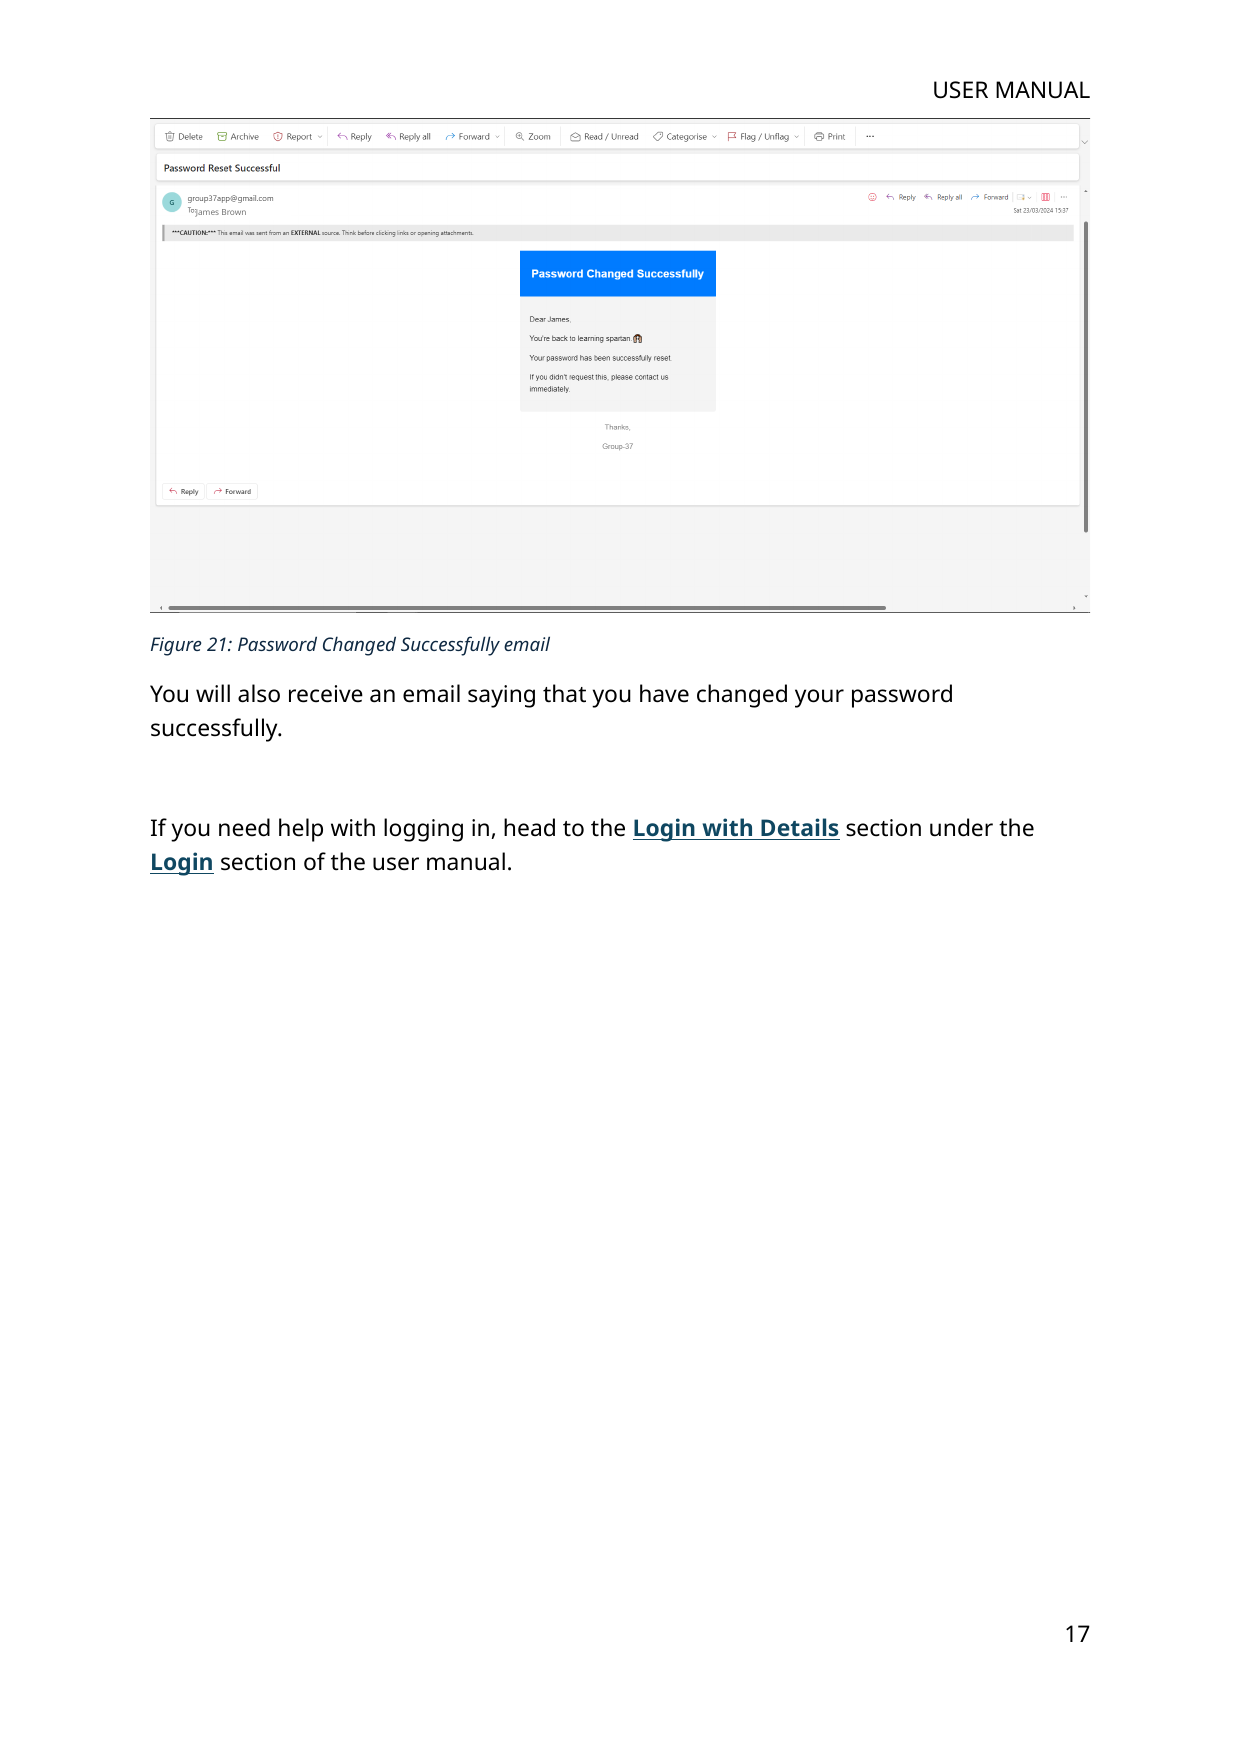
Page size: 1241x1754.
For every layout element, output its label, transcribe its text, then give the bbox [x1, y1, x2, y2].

text If you need help with logging in, head to the Login with Details section under the Login section of the user manual. [150, 812, 1090, 877]
text You will also receive an email saying that you have changed your password successfully. [150, 678, 1090, 743]
text Figure 21: Password Changed Successfully email [150, 631, 1090, 657]
picture [150, 118, 1091, 613]
